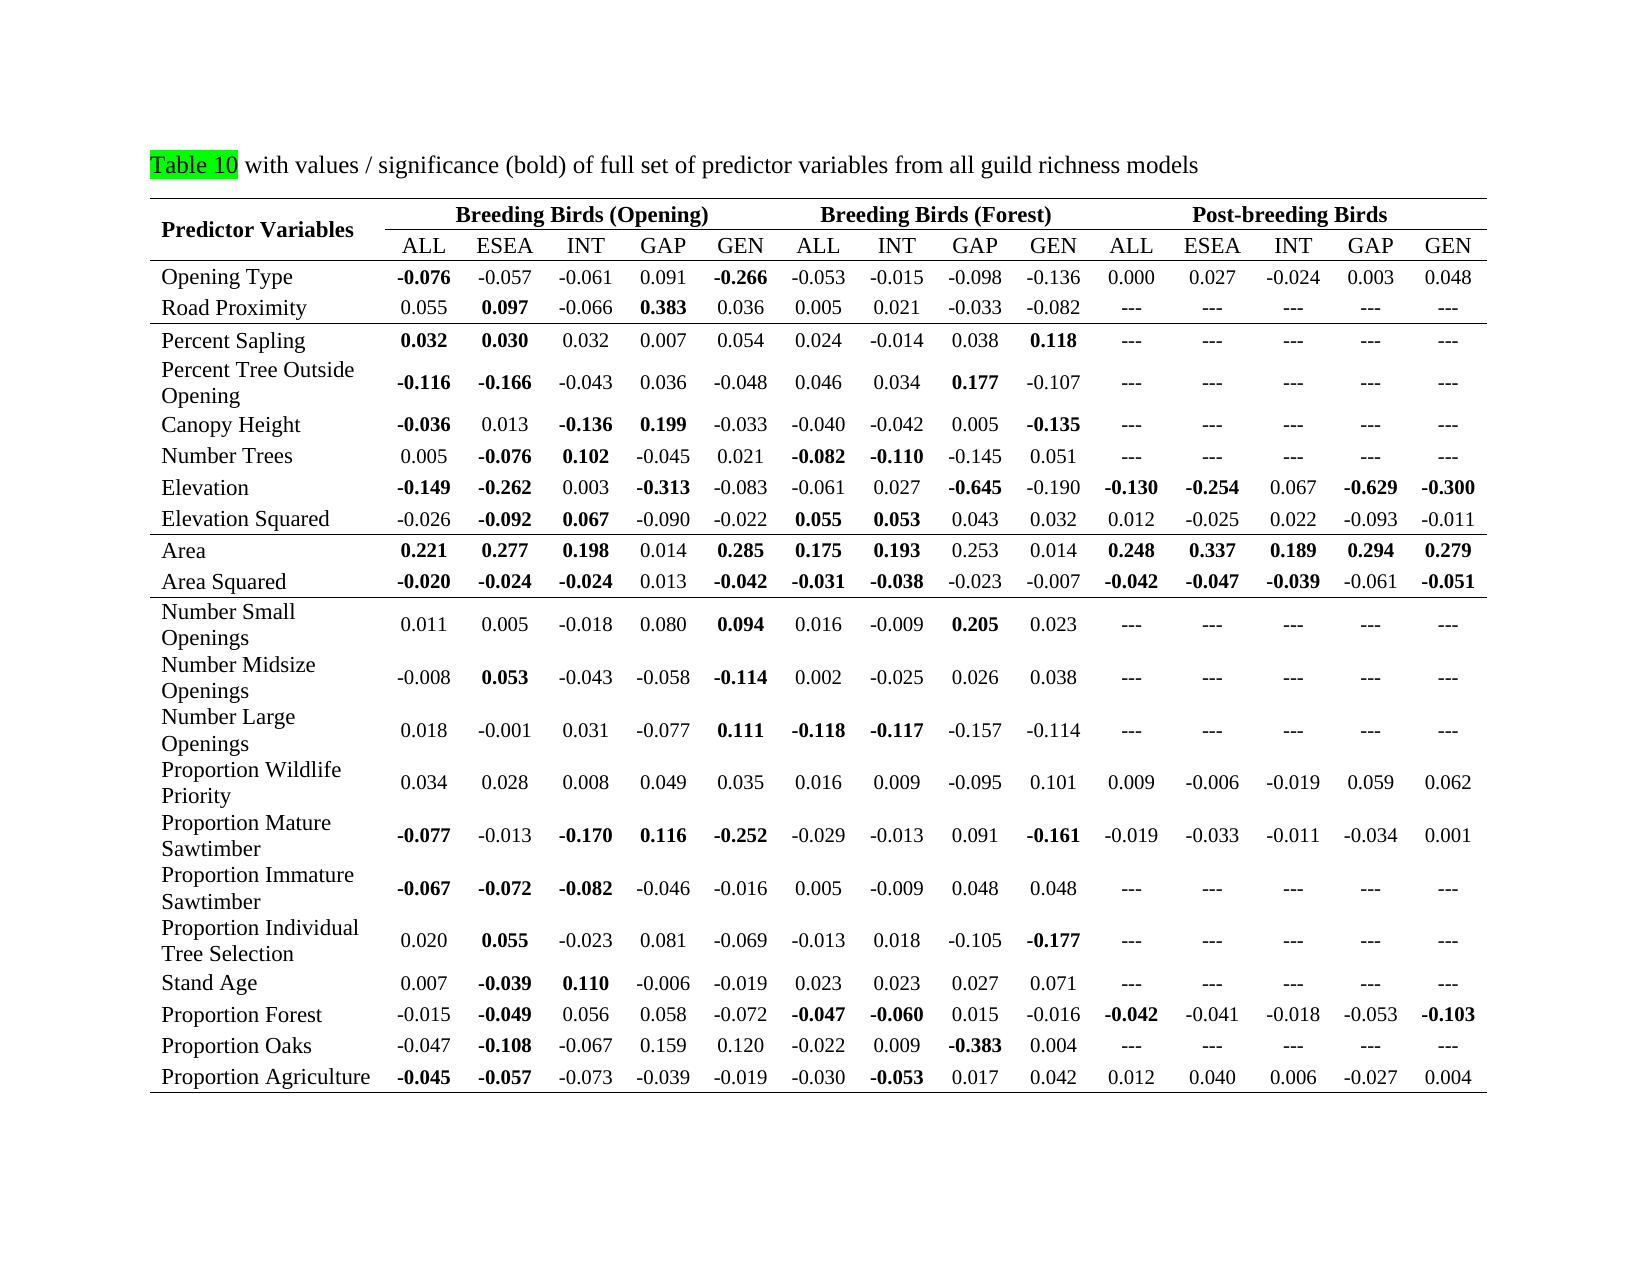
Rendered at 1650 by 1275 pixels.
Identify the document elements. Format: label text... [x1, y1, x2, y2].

table_cell --- [1409, 598, 1487, 651]
table_cell Number Trees [150, 440, 385, 471]
table_cell -0.629 [1332, 471, 1409, 503]
table_cell -0.252 [702, 809, 779, 861]
table_cell -0.057 [463, 1061, 547, 1092]
table_cell -0.130 [1093, 471, 1170, 503]
table_cell -0.157 [936, 703, 1014, 756]
table_cell 0.118 [1014, 324, 1093, 356]
table_cell -0.025 [858, 651, 936, 703]
table_cell -0.042 [702, 566, 779, 597]
table_cell 0.383 [624, 292, 702, 323]
table_cell GAP [936, 230, 1014, 260]
table_cell --- [1332, 703, 1409, 756]
table_cell 0.177 [936, 356, 1014, 409]
table_cell --- [1409, 324, 1487, 356]
table_cell --- [1409, 1030, 1487, 1061]
table_cell --- [1332, 356, 1409, 409]
table_cell 0.023 [858, 967, 936, 998]
table_cell -0.019 [702, 967, 779, 998]
table_cell 0.062 [1409, 756, 1487, 809]
table_cell -0.190 [1014, 471, 1093, 503]
table_cell 0.030 [463, 324, 547, 356]
table_cell 0.055 [779, 503, 857, 534]
table_cell --- [1332, 292, 1409, 323]
table_cell Area Squared [150, 566, 385, 597]
table_cell 0.053 [463, 651, 547, 703]
table_cell -0.108 [463, 1030, 547, 1061]
table_cell --- [1409, 861, 1487, 914]
table_cell -0.300 [1409, 471, 1487, 503]
table_cell -0.038 [858, 566, 936, 597]
table_cell --- [1170, 703, 1254, 756]
table_cell 0.038 [936, 324, 1014, 356]
table_cell 0.034 [858, 356, 936, 409]
table_cell Percent Tree Outside Opening [150, 356, 385, 409]
table_cell -0.022 [702, 503, 779, 534]
table_cell -0.117 [858, 703, 936, 756]
table_cell 0.120 [702, 1030, 779, 1061]
table_cell 0.003 [547, 471, 624, 503]
table_cell -0.082 [547, 861, 624, 914]
table_cell --- [1255, 409, 1332, 440]
table_cell -0.076 [463, 440, 547, 471]
table_cell 0.012 [1093, 1061, 1170, 1092]
table_cell 0.005 [385, 440, 462, 471]
table_cell 0.022 [1255, 503, 1332, 534]
table_cell INT [858, 230, 936, 260]
table_cell 0.046 [779, 356, 857, 409]
table_cell -0.042 [858, 409, 936, 440]
table_cell --- [1093, 356, 1170, 409]
table_cell 0.035 [702, 756, 779, 809]
table_cell 0.005 [779, 861, 857, 914]
table_cell 0.005 [463, 598, 547, 651]
table_cell --- [1332, 651, 1409, 703]
table_cell 0.003 [1332, 261, 1409, 292]
table_cell -0.061 [779, 471, 857, 503]
table_cell --- [1093, 861, 1170, 914]
table_cell -0.001 [463, 703, 547, 756]
table_cell Elevation [150, 471, 385, 503]
table_cell --- [1093, 409, 1170, 440]
table_cell ALL [385, 230, 462, 260]
table_cell --- [1332, 914, 1409, 967]
table_cell 0.016 [779, 756, 857, 809]
table_cell -0.103 [1409, 998, 1487, 1029]
table_cell Opening Type [150, 261, 385, 292]
table_cell 0.221 [385, 535, 462, 566]
table_cell --- [1093, 914, 1170, 967]
table_cell --- [1170, 861, 1254, 914]
table_cell -0.170 [547, 809, 624, 861]
table_cell -0.015 [385, 998, 462, 1029]
table_cell 0.017 [936, 1061, 1014, 1092]
table_cell --- [1170, 292, 1254, 323]
table_cell -0.006 [624, 967, 702, 998]
table_cell 0.097 [463, 292, 547, 323]
table_cell 0.102 [547, 440, 624, 471]
table_cell -0.015 [858, 261, 936, 292]
table_cell --- [1409, 651, 1487, 703]
table_cell 0.111 [702, 703, 779, 756]
table_cell -0.645 [936, 471, 1014, 503]
table_cell --- [1093, 703, 1170, 756]
table_cell 0.020 [385, 914, 462, 967]
table_cell 0.277 [463, 535, 547, 566]
table_cell 0.007 [385, 967, 462, 998]
table_cell -0.016 [702, 861, 779, 914]
table_cell 0.036 [702, 292, 779, 323]
table_cell -0.072 [463, 861, 547, 914]
table_cell --- [1093, 598, 1170, 651]
table_cell 0.012 [1093, 503, 1170, 534]
table_cell -0.022 [779, 1030, 857, 1061]
table_cell 0.248 [1093, 535, 1170, 566]
table_cell -0.029 [779, 809, 857, 861]
table_cell GEN [702, 230, 779, 260]
table_cell 0.032 [547, 324, 624, 356]
table_cell --- [1332, 409, 1409, 440]
table_cell 0.051 [1014, 440, 1093, 471]
table_cell -0.076 [385, 261, 462, 292]
table_cell -0.107 [1014, 356, 1093, 409]
table_cell -0.135 [1014, 409, 1093, 440]
table_cell 0.023 [1014, 598, 1093, 651]
table_cell --- [1409, 292, 1487, 323]
table_cell 0.021 [702, 440, 779, 471]
table_cell 0.159 [624, 1030, 702, 1061]
table_cell --- [1093, 324, 1170, 356]
table_header Predictor Variables [150, 199, 385, 260]
table_cell --- [1332, 861, 1409, 914]
table_cell 0.058 [624, 998, 702, 1029]
table_cell -0.013 [858, 809, 936, 861]
table_cell ESEA [1170, 230, 1254, 260]
table_cell Number Midsize Openings [150, 651, 385, 703]
table_cell -0.033 [936, 292, 1014, 323]
table_cell 0.005 [936, 409, 1014, 440]
table_cell -0.082 [779, 440, 857, 471]
table_cell 0.101 [1014, 756, 1093, 809]
table_cell --- [1409, 409, 1487, 440]
table_cell 0.004 [1014, 1030, 1093, 1061]
table_cell -0.110 [858, 440, 936, 471]
table_cell --- [1170, 967, 1254, 998]
table_cell 0.059 [1332, 756, 1409, 809]
table_cell 0.091 [936, 809, 1014, 861]
table_cell 0.009 [858, 1030, 936, 1061]
table_cell -0.009 [858, 861, 936, 914]
table_cell -0.083 [702, 471, 779, 503]
table_cell 0.081 [624, 914, 702, 967]
table_cell 0.027 [936, 967, 1014, 998]
table_cell -0.024 [547, 566, 624, 597]
table_cell --- [1332, 598, 1409, 651]
table_cell 0.205 [936, 598, 1014, 651]
table_cell -0.118 [779, 703, 857, 756]
text Table 10 with values / significance (bold) of full set of predictor variables from all guild richness models [238, 150, 1500, 179]
table_cell --- [1170, 409, 1254, 440]
table_cell GEN [1409, 230, 1487, 260]
table_cell 0.055 [385, 292, 462, 323]
table_header Post-breeding Birds [1093, 199, 1487, 229]
table_cell 0.018 [858, 914, 936, 967]
table_cell 0.285 [702, 535, 779, 566]
table_cell --- [1255, 914, 1332, 967]
table_cell -0.166 [463, 356, 547, 409]
table_cell --- [1255, 356, 1332, 409]
table_cell 0.036 [624, 356, 702, 409]
table_cell --- [1170, 598, 1254, 651]
table_cell -0.072 [702, 998, 779, 1029]
table_cell Road Proximity [150, 292, 385, 323]
table_cell GAP [1332, 230, 1409, 260]
table_cell --- [1255, 292, 1332, 323]
table_cell -0.040 [779, 409, 857, 440]
table_cell 0.014 [624, 535, 702, 566]
table_cell GEN [1014, 230, 1093, 260]
table_cell 0.027 [1170, 261, 1254, 292]
table_cell 0.016 [779, 598, 857, 651]
table_cell 0.049 [624, 756, 702, 809]
table_cell -0.025 [1170, 503, 1254, 534]
table_cell 0.055 [463, 914, 547, 967]
table_cell 0.023 [779, 967, 857, 998]
table_cell -0.266 [702, 261, 779, 292]
table_cell -0.048 [702, 356, 779, 409]
table_cell Proportion Oaks [150, 1030, 385, 1061]
table_cell 0.013 [463, 409, 547, 440]
table_cell 0.067 [1255, 471, 1332, 503]
table_cell -0.026 [385, 503, 462, 534]
table_cell 0.294 [1332, 535, 1409, 566]
table_cell -0.262 [463, 471, 547, 503]
table_cell --- [1409, 440, 1487, 471]
table_cell 0.032 [1014, 503, 1093, 534]
table_cell --- [1255, 324, 1332, 356]
table_cell INT [547, 230, 624, 260]
table_cell -0.077 [385, 809, 462, 861]
table_cell -0.082 [1014, 292, 1093, 323]
table_cell 0.040 [1170, 1061, 1254, 1092]
table_cell -0.045 [624, 440, 702, 471]
table_cell -0.011 [1255, 809, 1332, 861]
table_cell -0.018 [1255, 998, 1332, 1029]
table_cell -0.095 [936, 756, 1014, 809]
table_cell -0.009 [858, 598, 936, 651]
table_cell -0.149 [385, 471, 462, 503]
table_cell 0.110 [547, 967, 624, 998]
table_cell -0.254 [1170, 471, 1254, 503]
table_cell 0.116 [624, 809, 702, 861]
table_cell INT [1255, 230, 1332, 260]
table_cell -0.036 [385, 409, 462, 440]
table_cell Proportion Mature Sawtimber [150, 809, 385, 861]
table_cell -0.067 [547, 1030, 624, 1061]
table_cell --- [1170, 914, 1254, 967]
table_cell 0.175 [779, 535, 857, 566]
table_cell 0.091 [624, 261, 702, 292]
table_cell -0.061 [547, 261, 624, 292]
table_cell 0.011 [385, 598, 462, 651]
table_cell --- [1255, 1030, 1332, 1061]
table_cell 0.034 [385, 756, 462, 809]
table_cell -0.066 [547, 292, 624, 323]
table_cell --- [1170, 651, 1254, 703]
table_cell -0.033 [1170, 809, 1254, 861]
table_cell 0.253 [936, 535, 1014, 566]
table_cell -0.061 [1332, 566, 1409, 597]
table_cell Percent Sapling [150, 324, 385, 356]
table_cell --- [1170, 440, 1254, 471]
table_cell 0.193 [858, 535, 936, 566]
table_cell 0.198 [547, 535, 624, 566]
table_cell -0.006 [1170, 756, 1254, 809]
table_cell Elevation Squared [150, 503, 385, 534]
table_cell --- [1332, 324, 1409, 356]
table_cell Proportion Individual Tree Selection [150, 914, 385, 967]
table_cell --- [1093, 292, 1170, 323]
table_cell --- [1093, 1030, 1170, 1061]
table_cell 0.031 [547, 703, 624, 756]
table_cell 0.004 [1409, 1061, 1487, 1092]
table_cell 0.002 [779, 651, 857, 703]
table_cell 0.024 [779, 324, 857, 356]
table_cell Canopy Height [150, 409, 385, 440]
table_cell -0.051 [1409, 566, 1487, 597]
table_cell 0.027 [858, 471, 936, 503]
table_cell -0.067 [385, 861, 462, 914]
table_cell -0.058 [624, 651, 702, 703]
table_cell Proportion Immature Sawtimber [150, 861, 385, 914]
table_cell -0.053 [779, 261, 857, 292]
table_cell -0.043 [547, 651, 624, 703]
table_cell -0.114 [702, 651, 779, 703]
table_cell Proportion Wildlife Priority [150, 756, 385, 809]
table_cell 0.009 [858, 756, 936, 809]
table_cell 0.015 [936, 998, 1014, 1029]
table_cell 0.094 [702, 598, 779, 651]
table_cell Proportion Forest [150, 998, 385, 1029]
table_cell 0.042 [1014, 1061, 1093, 1092]
table_cell -0.034 [1332, 809, 1409, 861]
table_cell 0.026 [936, 651, 1014, 703]
table_cell --- [1255, 861, 1332, 914]
table_cell 0.048 [1014, 861, 1093, 914]
table_cell -0.023 [936, 566, 1014, 597]
table_cell 0.056 [547, 998, 624, 1029]
table_cell -0.014 [858, 324, 936, 356]
table_cell 0.054 [702, 324, 779, 356]
table_cell -0.136 [1014, 261, 1093, 292]
table_cell -0.024 [463, 566, 547, 597]
table_cell 0.080 [624, 598, 702, 651]
table_cell 0.006 [1255, 1061, 1332, 1092]
table_cell -0.383 [936, 1030, 1014, 1061]
table_cell 0.067 [547, 503, 624, 534]
table_cell -0.177 [1014, 914, 1093, 967]
table_cell --- [1409, 703, 1487, 756]
table_cell --- [1255, 440, 1332, 471]
table_cell ALL [1093, 230, 1170, 260]
table_cell 0.028 [463, 756, 547, 809]
table_cell 0.053 [858, 503, 936, 534]
table_cell -0.313 [624, 471, 702, 503]
table_cell -0.136 [547, 409, 624, 440]
table_cell 0.005 [779, 292, 857, 323]
table_cell --- [1093, 967, 1170, 998]
table_cell -0.045 [385, 1061, 462, 1092]
table_cell -0.090 [624, 503, 702, 534]
table_cell -0.019 [1255, 756, 1332, 809]
table_cell -0.069 [702, 914, 779, 967]
table_cell Number Small Openings [150, 598, 385, 651]
table_cell --- [1255, 598, 1332, 651]
table_cell -0.046 [624, 861, 702, 914]
table_cell Area [150, 535, 385, 566]
table_cell -0.008 [385, 651, 462, 703]
table_cell --- [1255, 703, 1332, 756]
table_cell -0.007 [1014, 566, 1093, 597]
table_cell -0.041 [1170, 998, 1254, 1029]
table_cell 0.279 [1409, 535, 1487, 566]
table_cell 0.048 [936, 861, 1014, 914]
table_cell Stand Age [150, 967, 385, 998]
table_cell -0.161 [1014, 809, 1093, 861]
table_cell -0.042 [1093, 998, 1170, 1029]
table_cell 0.071 [1014, 967, 1093, 998]
table_cell --- [1409, 356, 1487, 409]
table_cell 0.001 [1409, 809, 1487, 861]
table_cell -0.145 [936, 440, 1014, 471]
table_cell 0.014 [1014, 535, 1093, 566]
table_cell 0.048 [1409, 261, 1487, 292]
table_cell --- [1409, 914, 1487, 967]
table_cell --- [1170, 324, 1254, 356]
table_cell -0.057 [463, 261, 547, 292]
table_cell -0.047 [1170, 566, 1254, 597]
table_cell --- [1255, 967, 1332, 998]
table_cell 0.189 [1255, 535, 1332, 566]
table_cell -0.098 [936, 261, 1014, 292]
table_cell GAP [624, 230, 702, 260]
table_cell 0.013 [624, 566, 702, 597]
table_cell 0.337 [1170, 535, 1254, 566]
table_cell -0.105 [936, 914, 1014, 967]
table_cell -0.019 [702, 1061, 779, 1092]
table_cell ESEA [463, 230, 547, 260]
table_cell -0.013 [779, 914, 857, 967]
table_cell 0.038 [1014, 651, 1093, 703]
table_cell 0.000 [1093, 261, 1170, 292]
table_cell 0.032 [385, 324, 462, 356]
table_cell -0.030 [779, 1061, 857, 1092]
table_cell -0.039 [463, 967, 547, 998]
table_cell --- [1332, 440, 1409, 471]
table_cell -0.039 [624, 1061, 702, 1092]
table_cell 0.007 [624, 324, 702, 356]
table_cell -0.020 [385, 566, 462, 597]
table_cell -0.019 [1093, 809, 1170, 861]
table_cell -0.053 [858, 1061, 936, 1092]
table_cell 0.021 [858, 292, 936, 323]
table_cell -0.024 [1255, 261, 1332, 292]
table_cell -0.047 [779, 998, 857, 1029]
table_cell 0.009 [1093, 756, 1170, 809]
table_cell -0.011 [1409, 503, 1487, 534]
table_cell -0.016 [1014, 998, 1093, 1029]
table_cell -0.049 [463, 998, 547, 1029]
table_cell --- [1093, 440, 1170, 471]
table_cell -0.092 [463, 503, 547, 534]
table_cell --- [1409, 967, 1487, 998]
table_cell Number Large Openings [150, 703, 385, 756]
table_cell -0.047 [385, 1030, 462, 1061]
table_cell 0.043 [936, 503, 1014, 534]
table_cell --- [1170, 356, 1254, 409]
table_cell --- [1170, 1030, 1254, 1061]
table_cell -0.039 [1255, 566, 1332, 597]
table_cell -0.093 [1332, 503, 1409, 534]
table_cell ALL [779, 230, 857, 260]
table_cell -0.043 [547, 356, 624, 409]
table_cell 0.008 [547, 756, 624, 809]
table_cell -0.027 [1332, 1061, 1409, 1092]
table_cell --- [1332, 967, 1409, 998]
table_cell -0.077 [624, 703, 702, 756]
table_cell -0.116 [385, 356, 462, 409]
table_cell -0.033 [702, 409, 779, 440]
table_cell --- [1093, 651, 1170, 703]
table_cell --- [1332, 1030, 1409, 1061]
table_cell -0.042 [1093, 566, 1170, 597]
table_cell -0.023 [547, 914, 624, 967]
table_cell -0.060 [858, 998, 936, 1029]
table_cell 0.018 [385, 703, 462, 756]
table_cell --- [1255, 651, 1332, 703]
table_cell -0.031 [779, 566, 857, 597]
table_cell Proportion Agriculture [150, 1061, 385, 1092]
table_cell 0.199 [624, 409, 702, 440]
table_cell -0.013 [463, 809, 547, 861]
table_cell -0.053 [1332, 998, 1409, 1029]
table_cell -0.018 [547, 598, 624, 651]
table_header Breeding Birds (Opening) [385, 199, 779, 229]
table_cell -0.073 [547, 1061, 624, 1092]
table_header Breeding Birds (Forest) [779, 199, 1093, 229]
table_cell -0.114 [1014, 703, 1093, 756]
